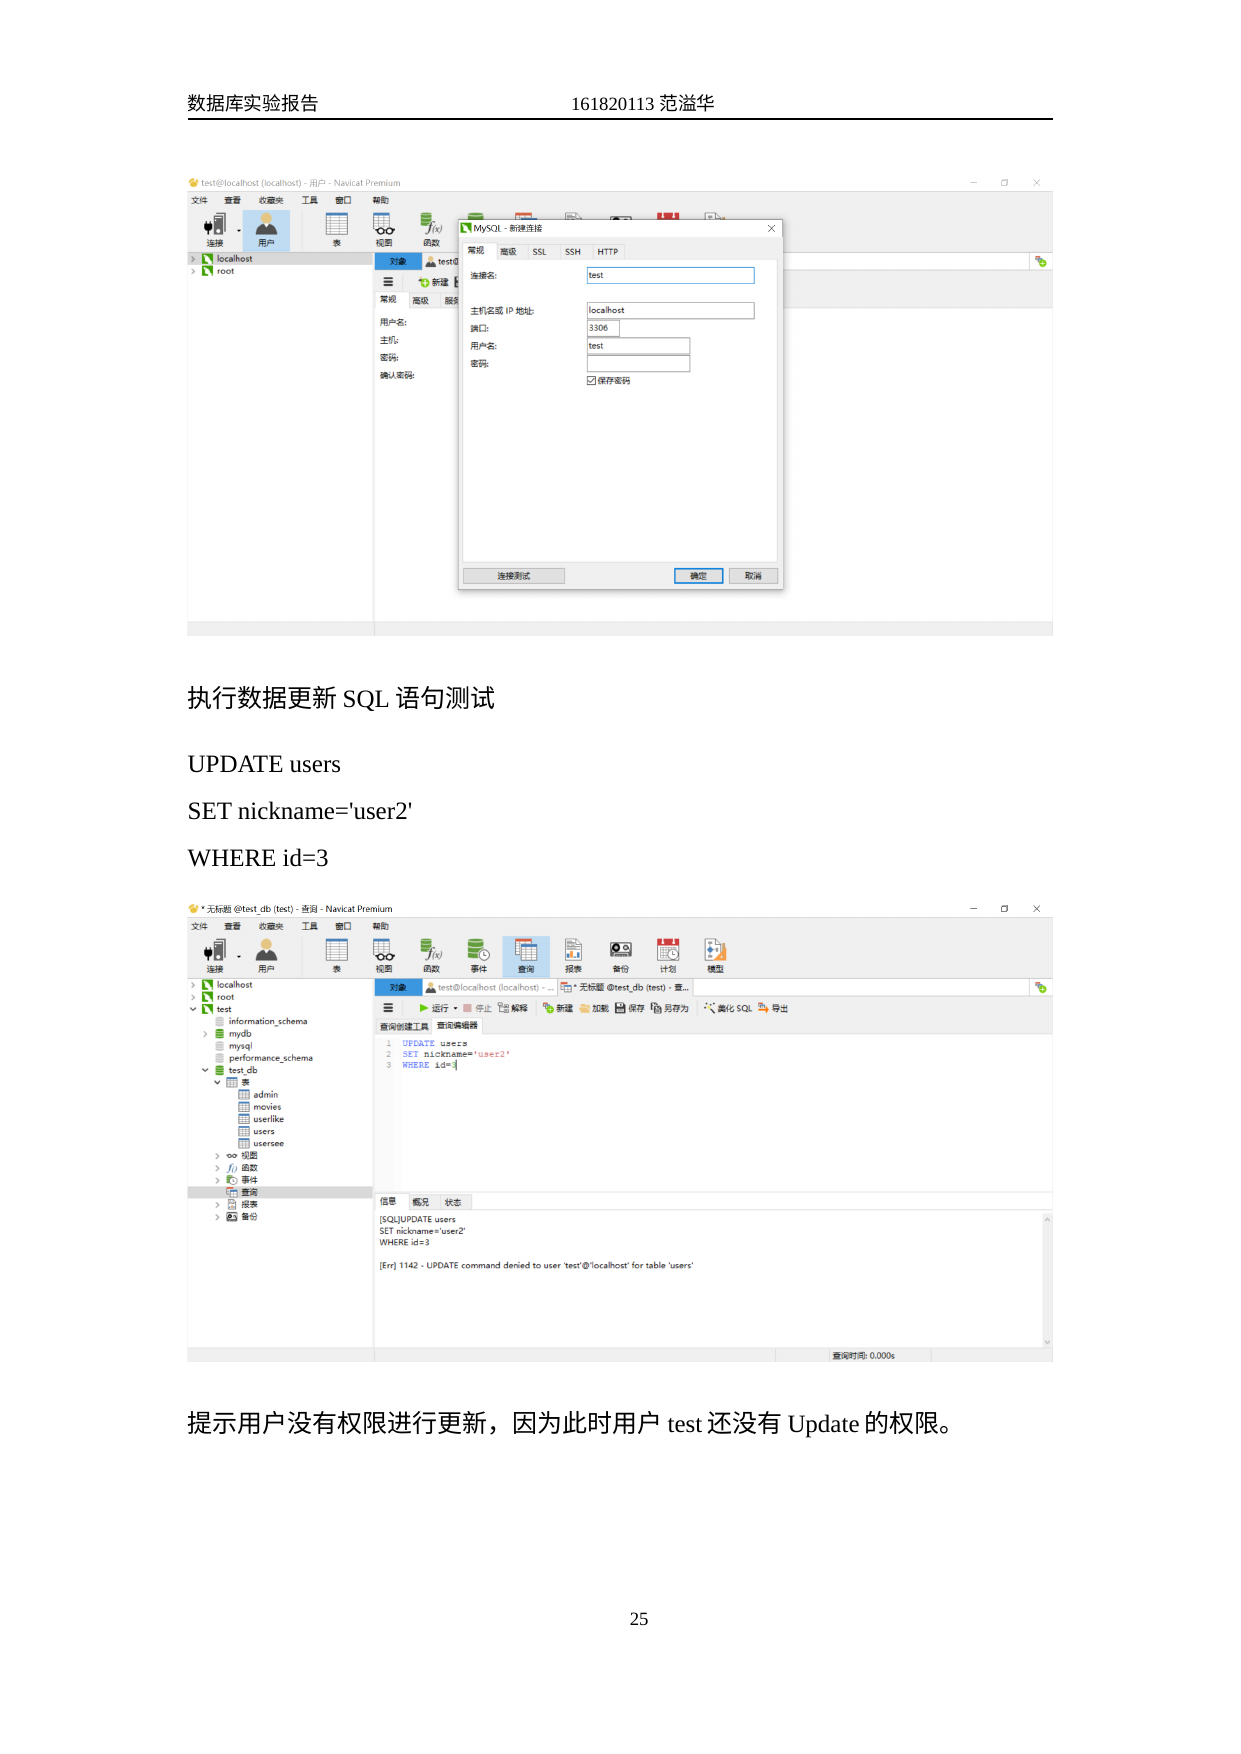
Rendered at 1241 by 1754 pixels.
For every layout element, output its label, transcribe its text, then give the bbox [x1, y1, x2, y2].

text SET nickname='user2' [187, 794, 1053, 826]
text WHERE id=3 [187, 841, 1053, 873]
text 执行数据更新SQL语句测试 [187, 664, 1053, 729]
text UPDATE users [187, 747, 1053, 779]
picture [187, 901, 1053, 1362]
text 提示用户没有权限进行更新，因为此时用户test还没有Update的权限。 [187, 1389, 1053, 1454]
picture [187, 175, 1053, 636]
